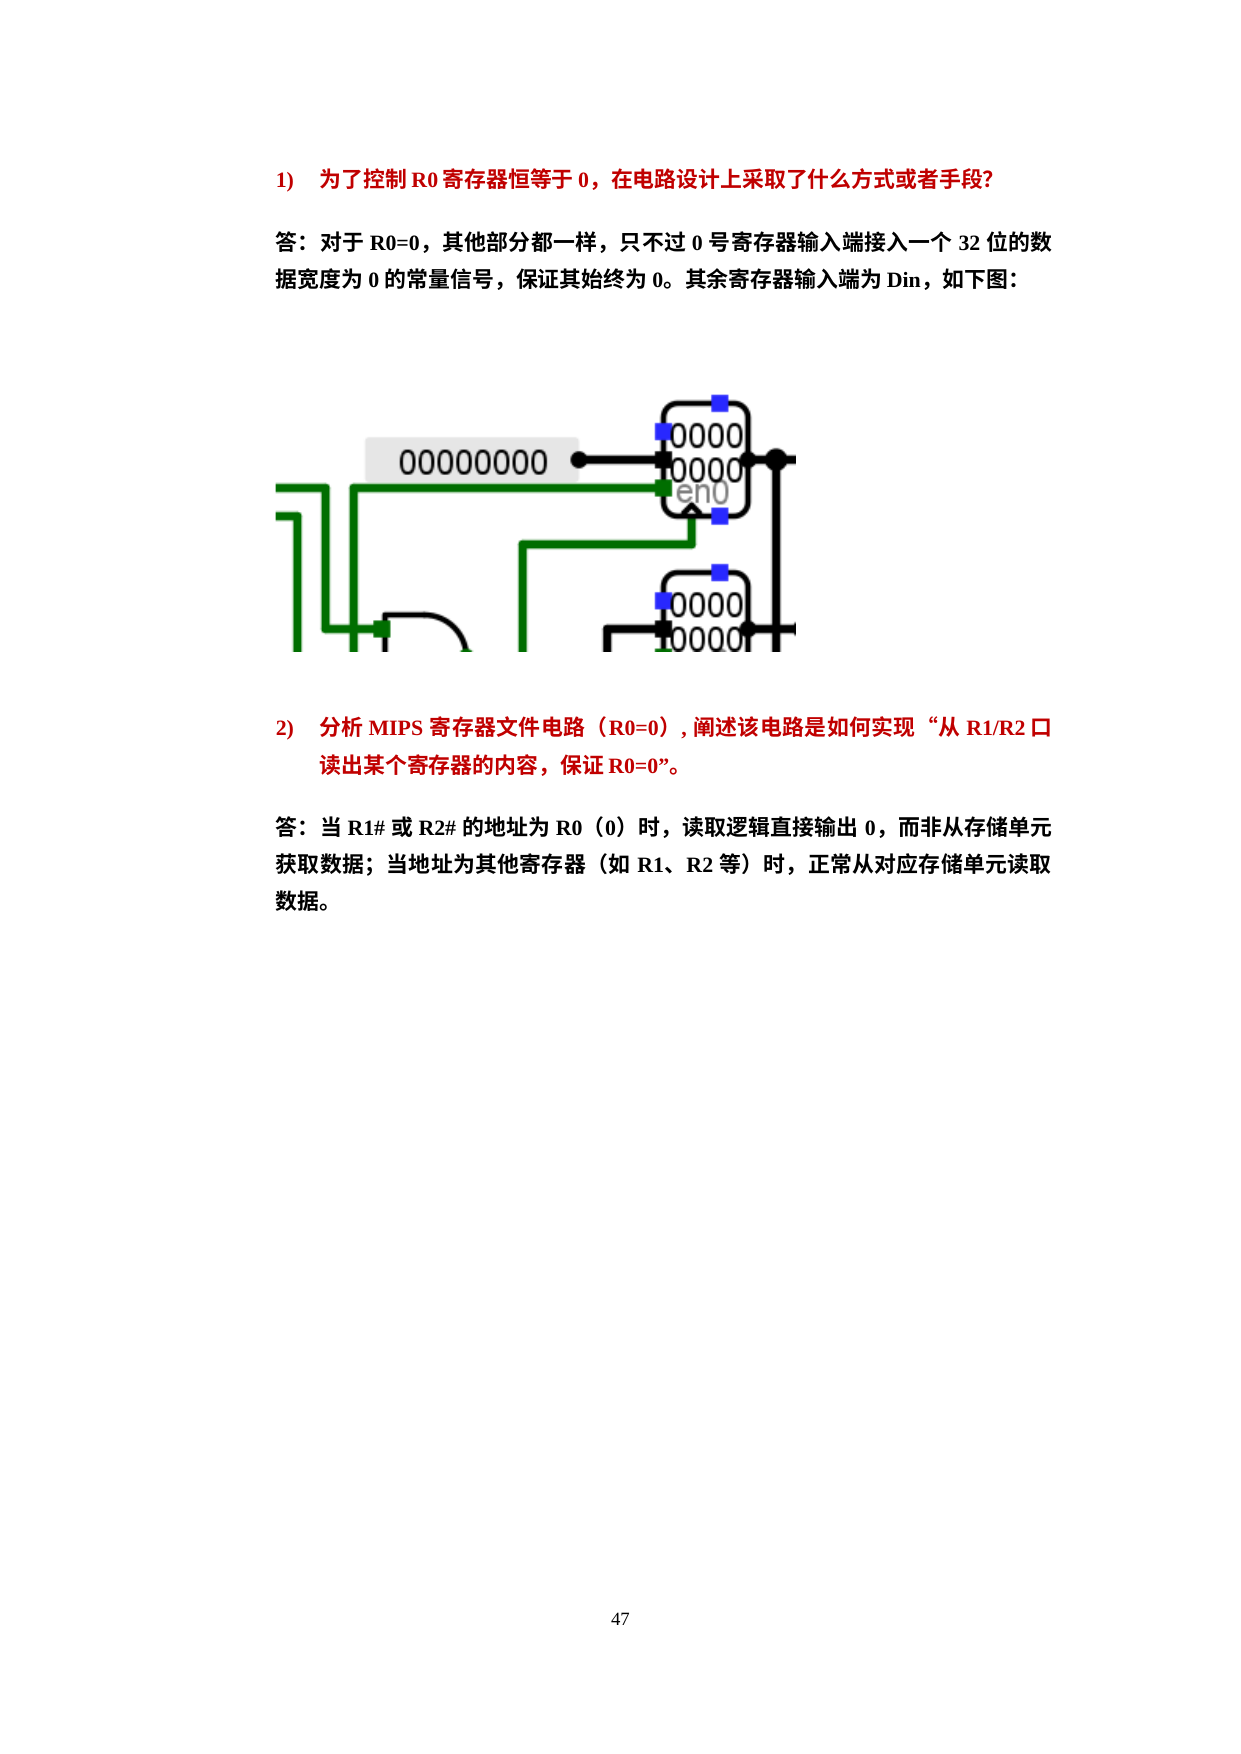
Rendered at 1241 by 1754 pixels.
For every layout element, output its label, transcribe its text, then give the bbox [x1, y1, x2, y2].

text 答：当 R1# 或 R2# 的地址为 R0（0）时，读取逻辑直接输出 0，而非从存储单元获取数据；当地址为其他寄存器（如 R1、R2 等）时，正常从对应存储单元读取数据。 [276, 809, 1053, 916]
list 分析MIPS 寄存器文件电路（R0=0）, 阐述该电路是如何实现“从R1/R2口读出某个寄存器的内容，保证R0=0”。 [276, 710, 1053, 780]
picture [275, 323, 796, 652]
text 答：对于 R0=0，其他部分都一样，只不过 0 号寄存器输入端接入一个 32 位的数据宽度为 0 的常量信号，保证其始终为 0。其余寄存器输入端为 Din，如下图： [276, 224, 1053, 294]
list 为了控制R0寄存器恒等于0，在电路设计上采取了什么方式或者手段？ [276, 162, 1053, 194]
